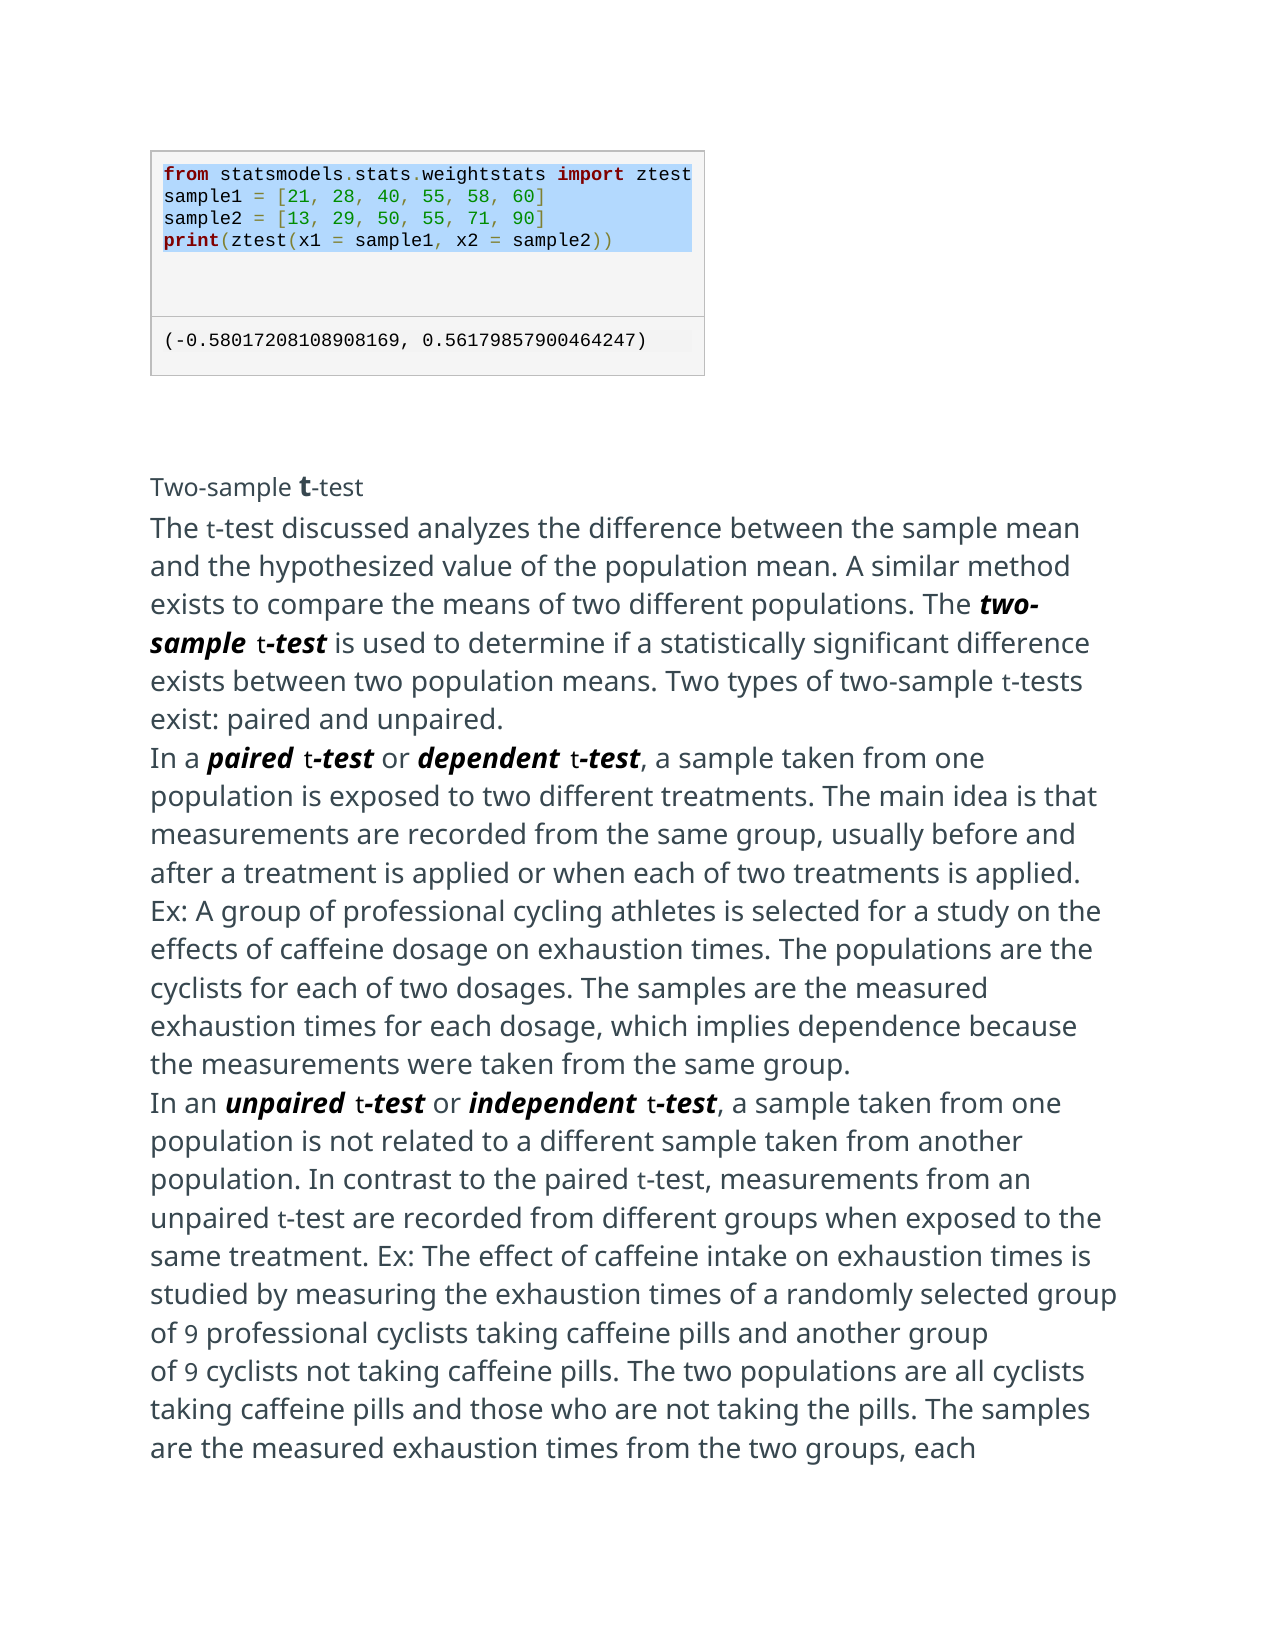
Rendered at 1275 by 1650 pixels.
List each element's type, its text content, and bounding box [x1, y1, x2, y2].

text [150, 1083, 1125, 1466]
table_cell (-0.58017208108908169, 0.56179857900464247) [152, 317, 704, 375]
text The t-test discussed analyzes the difference between the sample mean and the hypothesized value of the population mean. A similar method exists to compare the means of two different populations. The two-sample t-test is used to determine if a statistically significant difference exists between two population means. Two types of two-sample t-tests exist: paired and unpaired. [150, 508, 1125, 738]
subtitle Two-sample t-test [150, 465, 1125, 505]
text In a paired t-test or dependent t-test, a sample taken from one population is exposed to two different treatments. The main idea is that measurements are recorded from the same group, usually before and after a treatment is applied or when each of two treatments is applied. Ex: A group of professional cycling athletes is selected for a study on the effects of caffeine dosage on exhaustion times. The populations are the cyclists for each of two dosages. The samples are the measured exhaustion times for each dosage, which implies dependence because the measurements were taken from the same group. [150, 738, 1125, 1083]
table_header from statsmodels.stats.weightstats import ztest sample1 = [21, 28, 40, 55, 58, 60] sample2 = [13, 29, 50, 55, 71, 90] print(ztest(x1 = sample1, x2 = sample2)) [152, 152, 704, 316]
